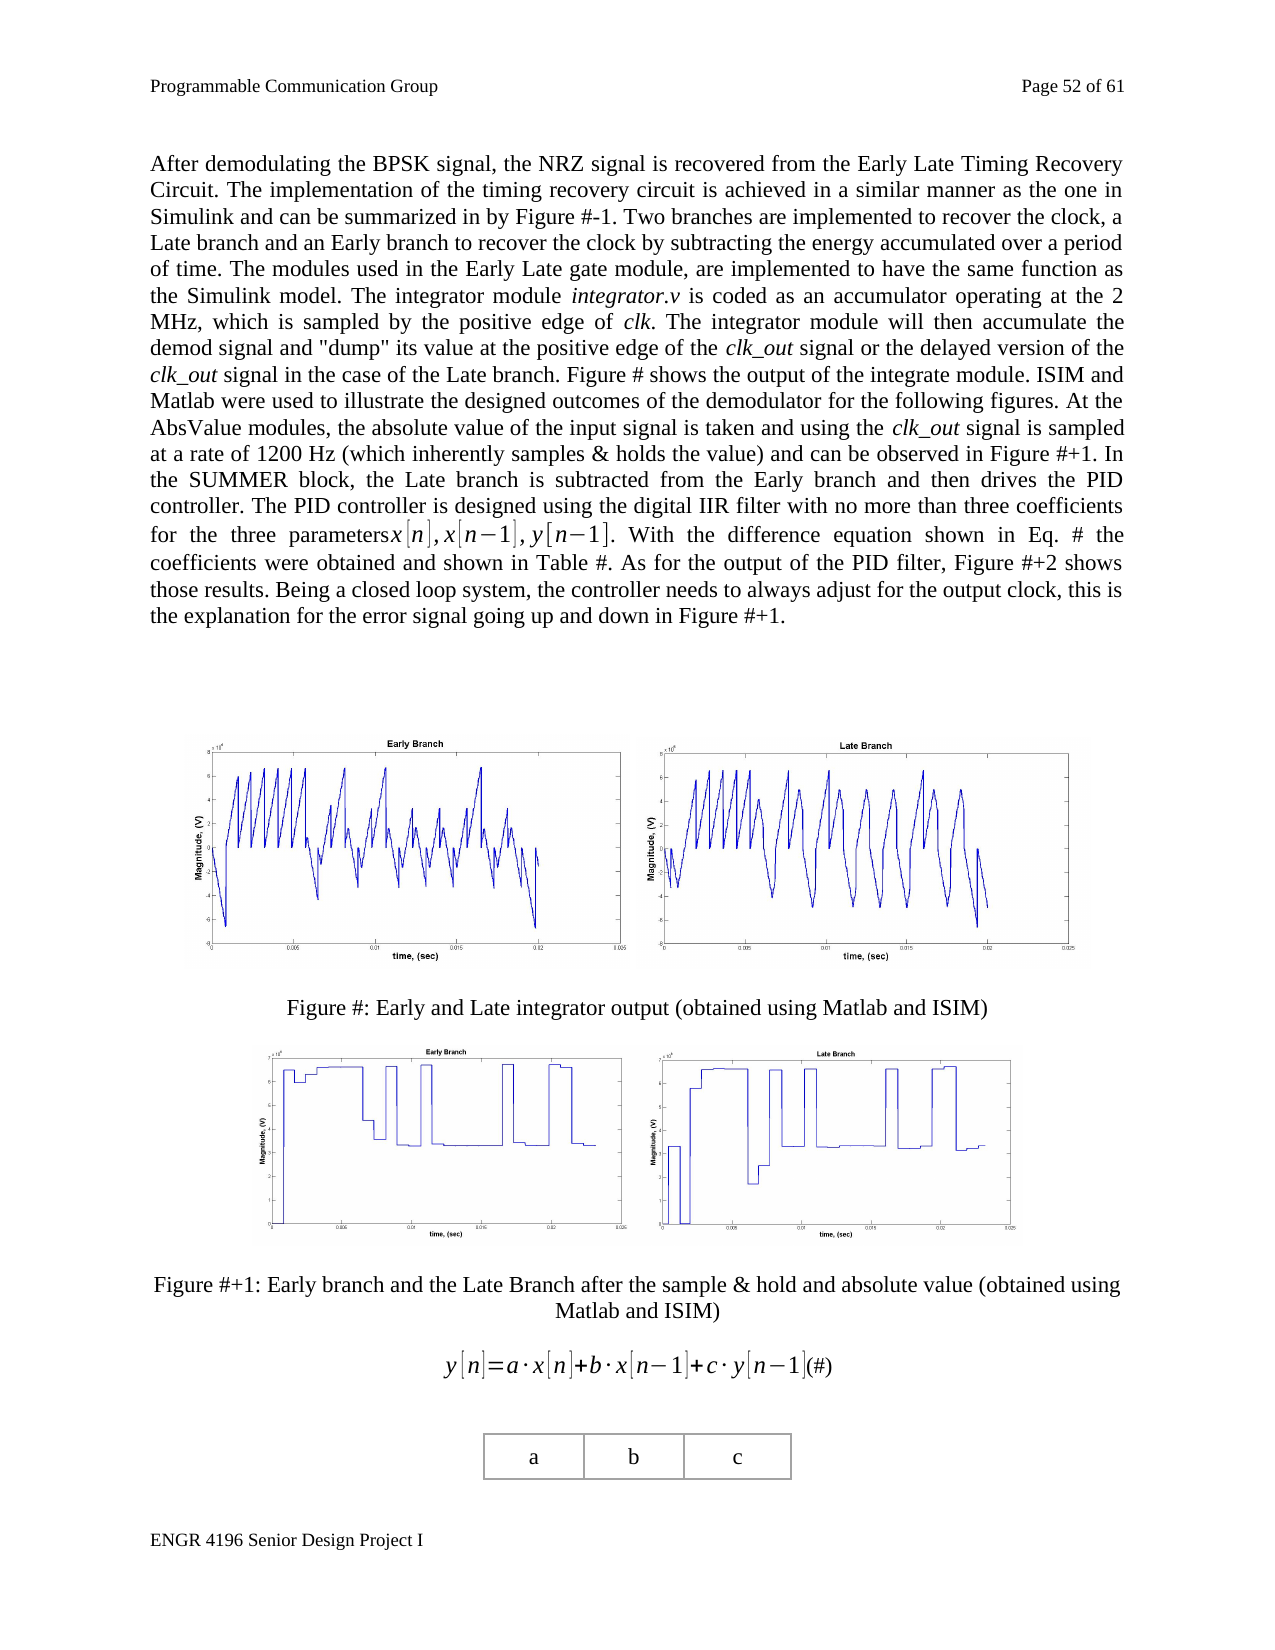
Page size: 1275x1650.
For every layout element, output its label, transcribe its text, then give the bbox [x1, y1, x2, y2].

text Figure #: Early and Late integrator output (obtained using Matlab and ISIM) [150, 994, 1125, 1020]
text Figure #+1: Early branch and the Late Branch after the sample & hold and absolute value (obtained using Matlab and ISIM) [150, 1271, 1125, 1323]
text After demodulating the BPSK signal, the NRZ signal is recovered from the Early Late Timing Recovery Circuit. The implementation of the timing recovery circuit is achieved in a similar manner as the one in Simulink and can be summarized in by Figure #-1. Two branches are implemented to recover the clock, a Late branch and an Early branch to recover the clock by subtracting the energy accumulated over a period of time. The modules used in the Early Late gate module, are implemented to have the same function as the Simulink model. The integrator module integrator.v is coded as an accumulator operating at the 2 MHz, which is sampled by the positive edge of clk. The integrator module will then accumulate the demod signal and "dump" its value at the positive edge of the clk_out signal or the delayed version of the clk_out signal in the case of the Late branch. Figure # shows the output of the integrate module. ISIM and Matlab were used to illustrate the designed outcomes of the demodulator for the following figures. At the AbsValue modules, the absolute value of the input signal is taken and using the clk_out signal is sampled at a rate of 1200 Hz (which inherently samples & holds the value) and can be observed in Figure #+1. In the SUMMER block, the Late branch is subtracted from the Early branch and then drives the PID controller. The PID controller is designed using the digital IIR filter with no more than three coefficients for the three parameters. With the difference equation shown in Eq. # the coefficients were obtained and shown in Table #. As for the output of the PID filter, Figure #+2 shows those results. Being a closed loop system, the controller needs to always adjust for the output clock, this is the explanation for the error signal going up and down in Figure #+1. [150, 150, 1125, 628]
table_header b [585, 1435, 683, 1478]
text (#) [150, 1350, 1125, 1380]
picture [251, 1045, 1024, 1246]
table_header c [685, 1435, 790, 1478]
picture [183, 734, 631, 969]
table_header a [485, 1435, 583, 1478]
picture [635, 737, 1092, 969]
